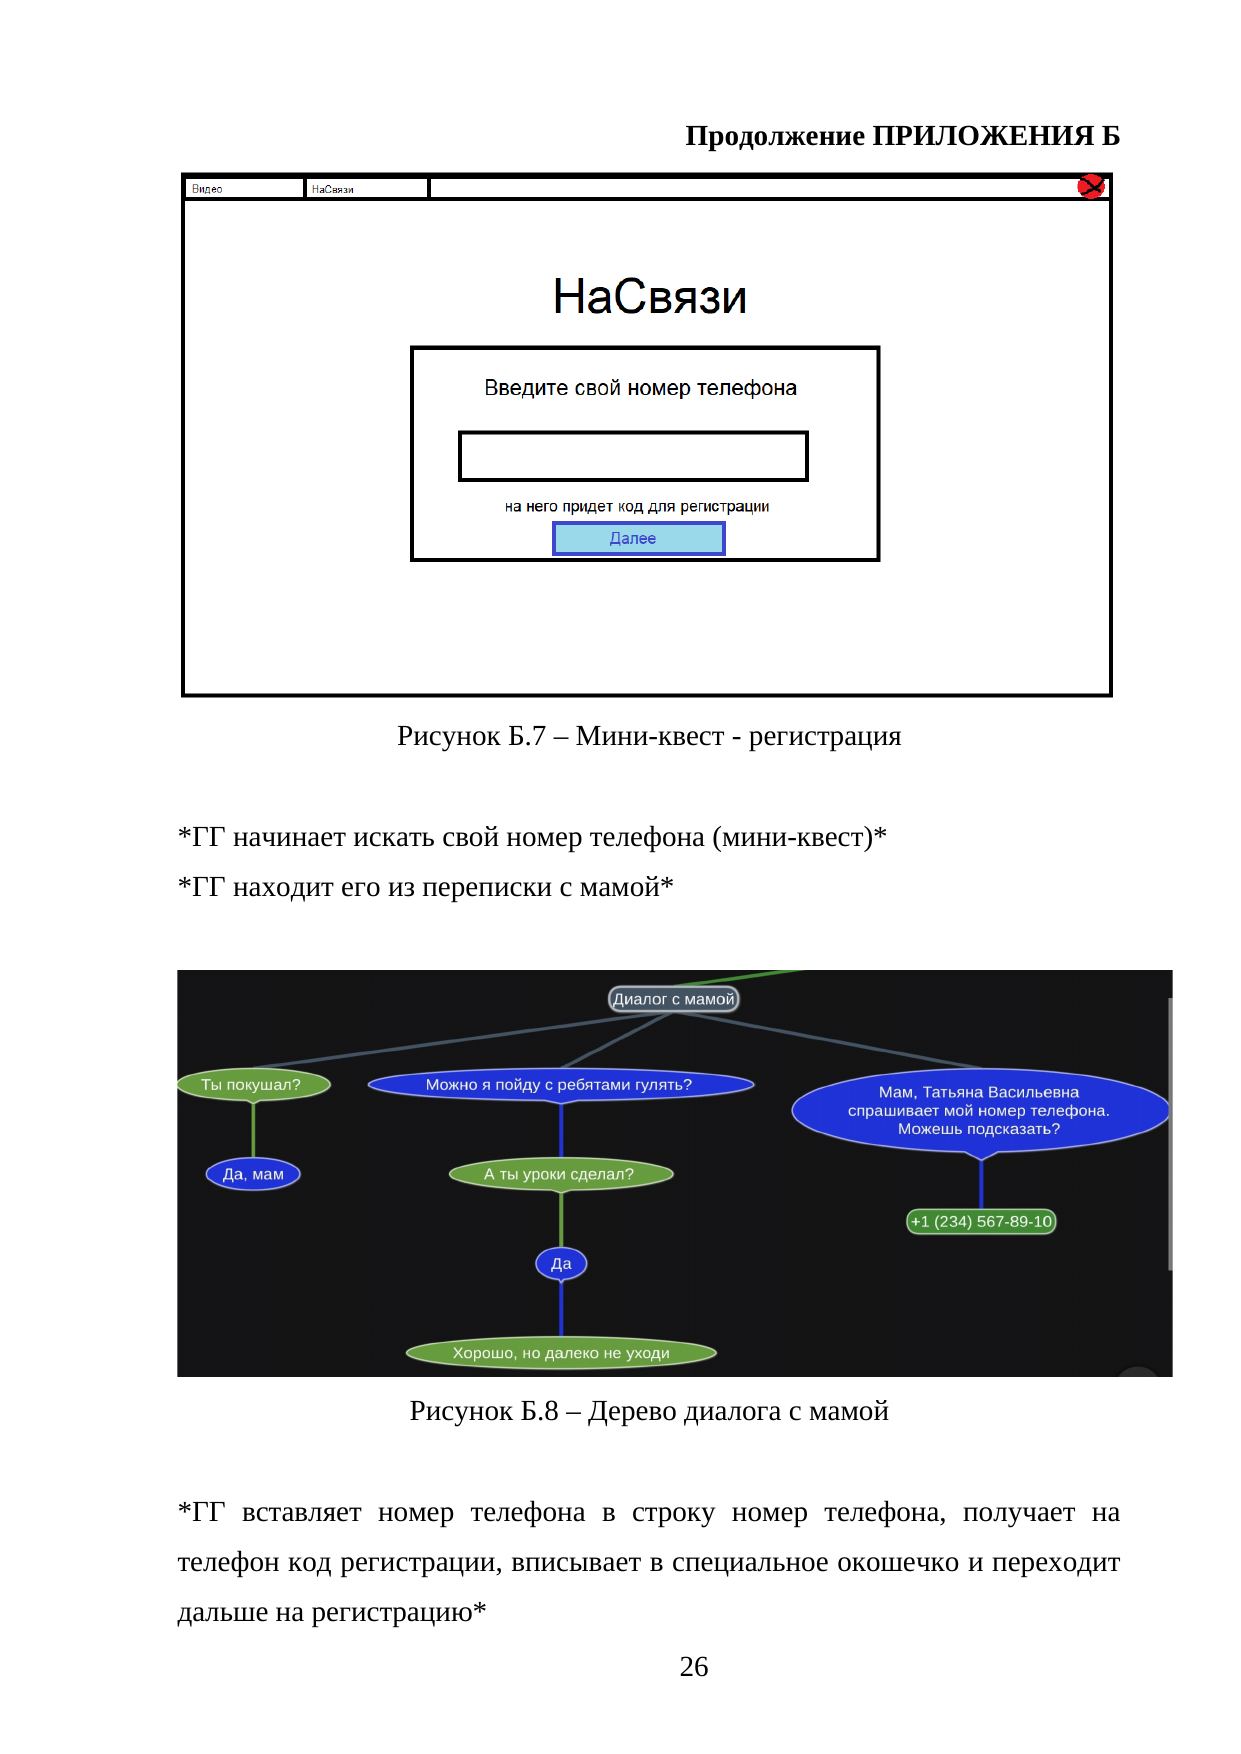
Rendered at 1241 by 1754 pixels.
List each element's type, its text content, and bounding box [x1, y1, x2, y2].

text *ГГ вставляет номер телефона в строку номер телефона, получает на телефон код регистрации, вписывает в специальное окошечко и переходит дальше на регистрацию* [177, 1494, 1121, 1628]
text Рисунок Б.7 – Мини-квест - регистрация [177, 718, 1121, 752]
picture [177, 168, 1118, 702]
text Продолжение ПРИЛОЖЕНИЯ Б [177, 118, 1121, 152]
text Рисунок Б.8 – Дерево диалога с мамой [177, 1393, 1121, 1427]
picture [177, 970, 1173, 1377]
text *ГГ начинает искать свой номер телефона (мини-квест)* [177, 819, 1121, 853]
text *ГГ находит его из переписки с мамой* [177, 869, 1121, 903]
